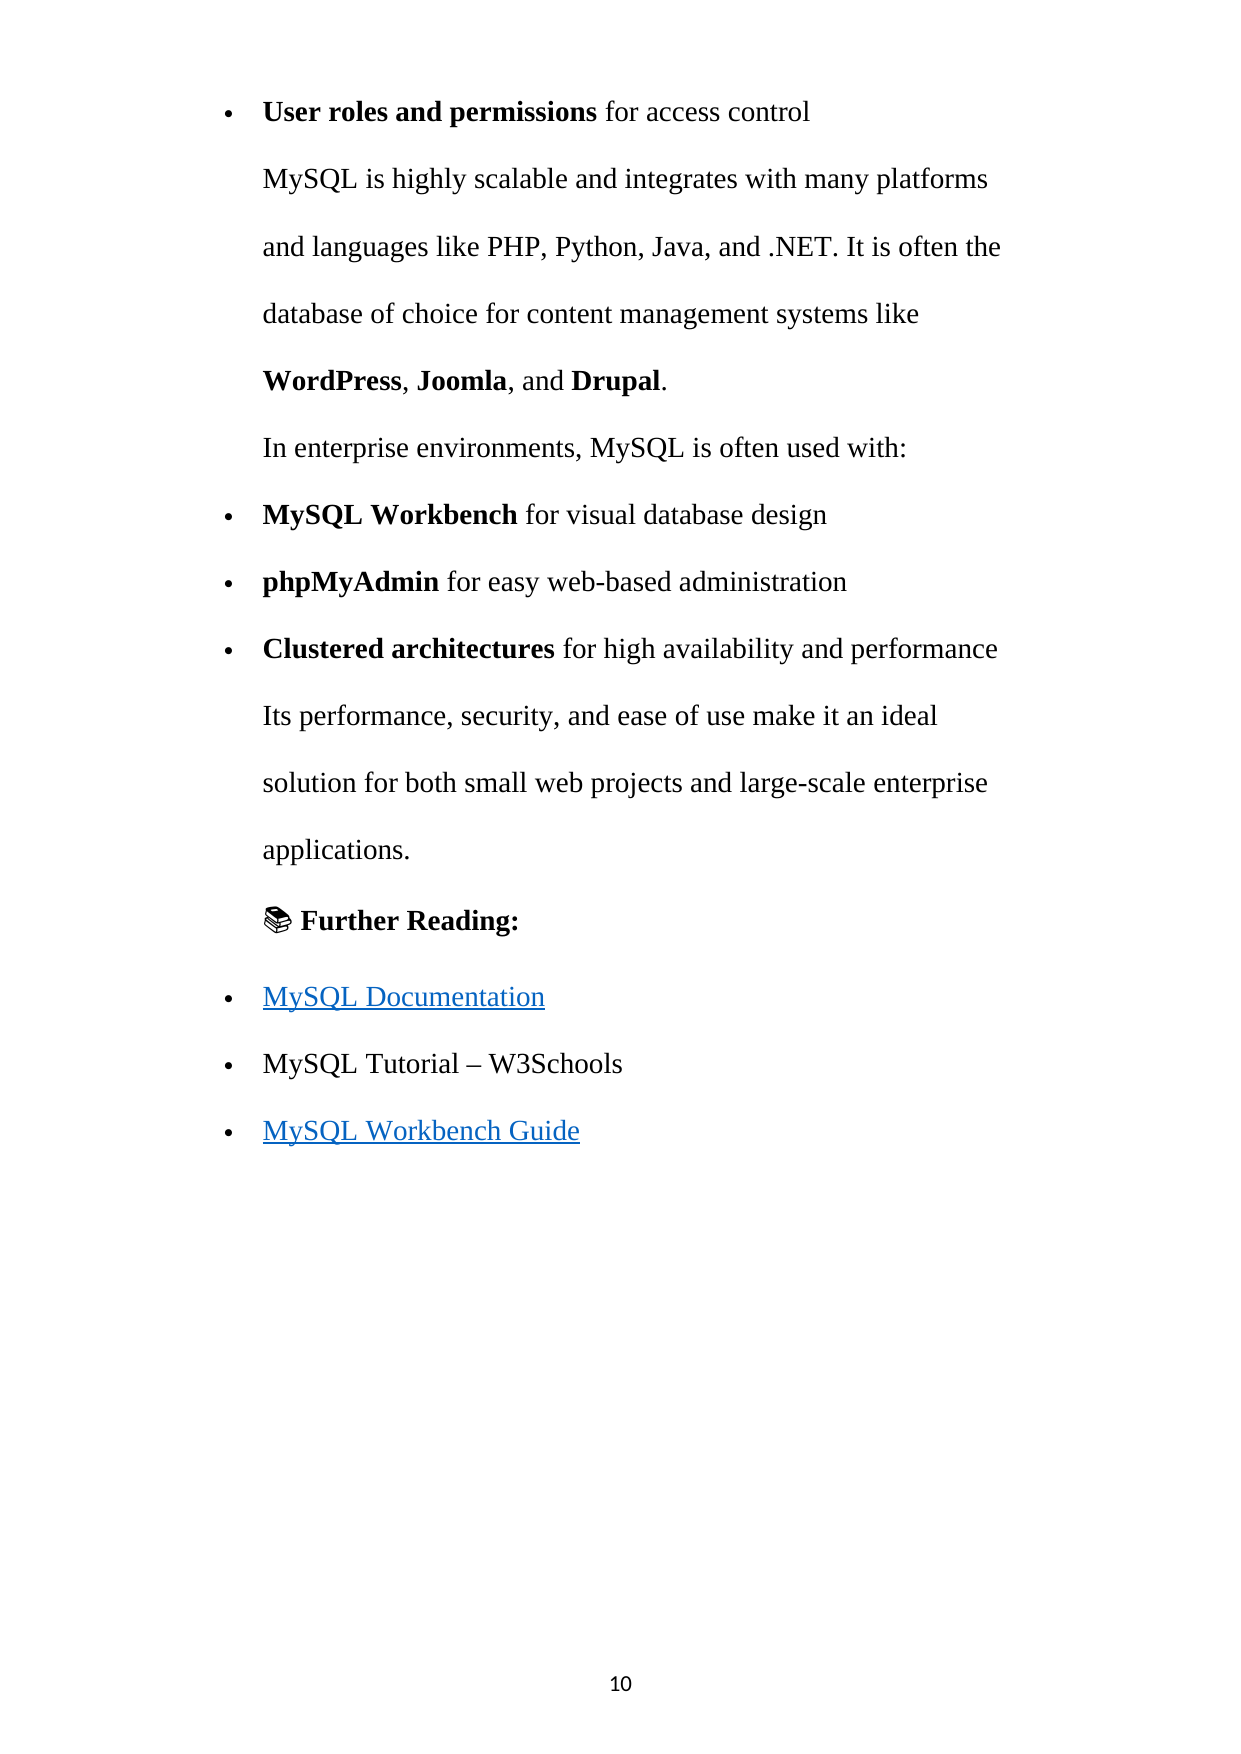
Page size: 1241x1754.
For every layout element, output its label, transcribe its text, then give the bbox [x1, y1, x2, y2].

list phpMyAdmin for easy web-based administration [225, 564, 1024, 598]
list 📚 Further Reading: [262, 899, 1024, 939]
list Its performance, security, and ease of use make it an ideal solution for both small web projects and large-scale enterprise applications. [262, 698, 1024, 866]
list User roles and permissions for access control [225, 94, 1024, 128]
list MySQL Documentation [225, 979, 1024, 1012]
list MySQL is highly scalable and integrates with many platforms and languages like PHP, Python, Java, and .NET. It is often the database of choice for content management systems like WordPress, Joomla, and Drupal. [262, 162, 1024, 396]
list MySQL Workbench for visual database design [225, 497, 1024, 531]
list MySQL Workbench Guide [225, 1113, 1024, 1147]
list In enterprise environments, MySQL is often used with: [262, 430, 1024, 463]
list Clustered architectures for high availability and performance [225, 631, 1024, 665]
list MySQL Tutorial – W3Schools [225, 1046, 1024, 1079]
